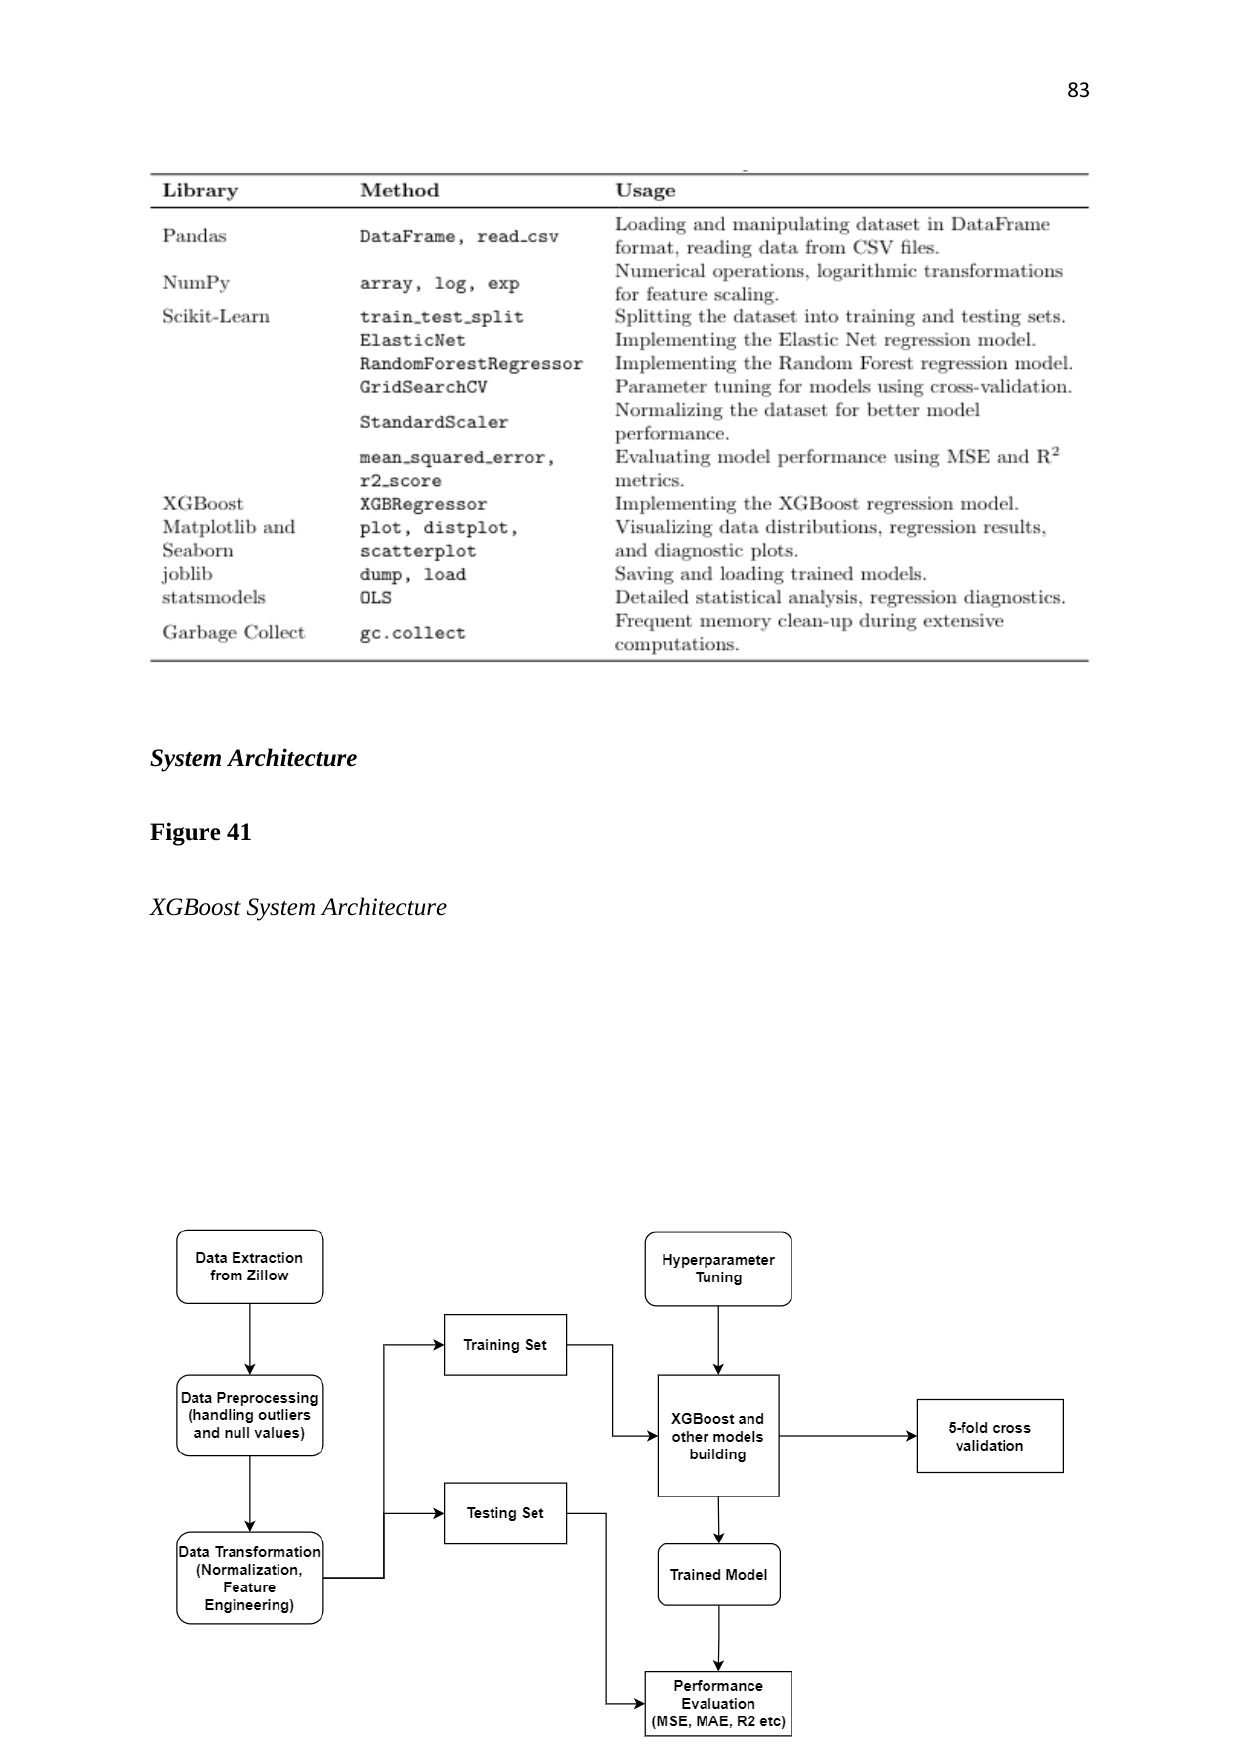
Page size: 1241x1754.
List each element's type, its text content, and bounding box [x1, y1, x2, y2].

text System Architecture [150, 743, 1090, 772]
text Figure 41 [150, 817, 1090, 846]
picture [150, 1187, 1091, 1754]
text XGBoost System Architecture [150, 892, 1090, 920]
picture [150, 170, 1095, 668]
